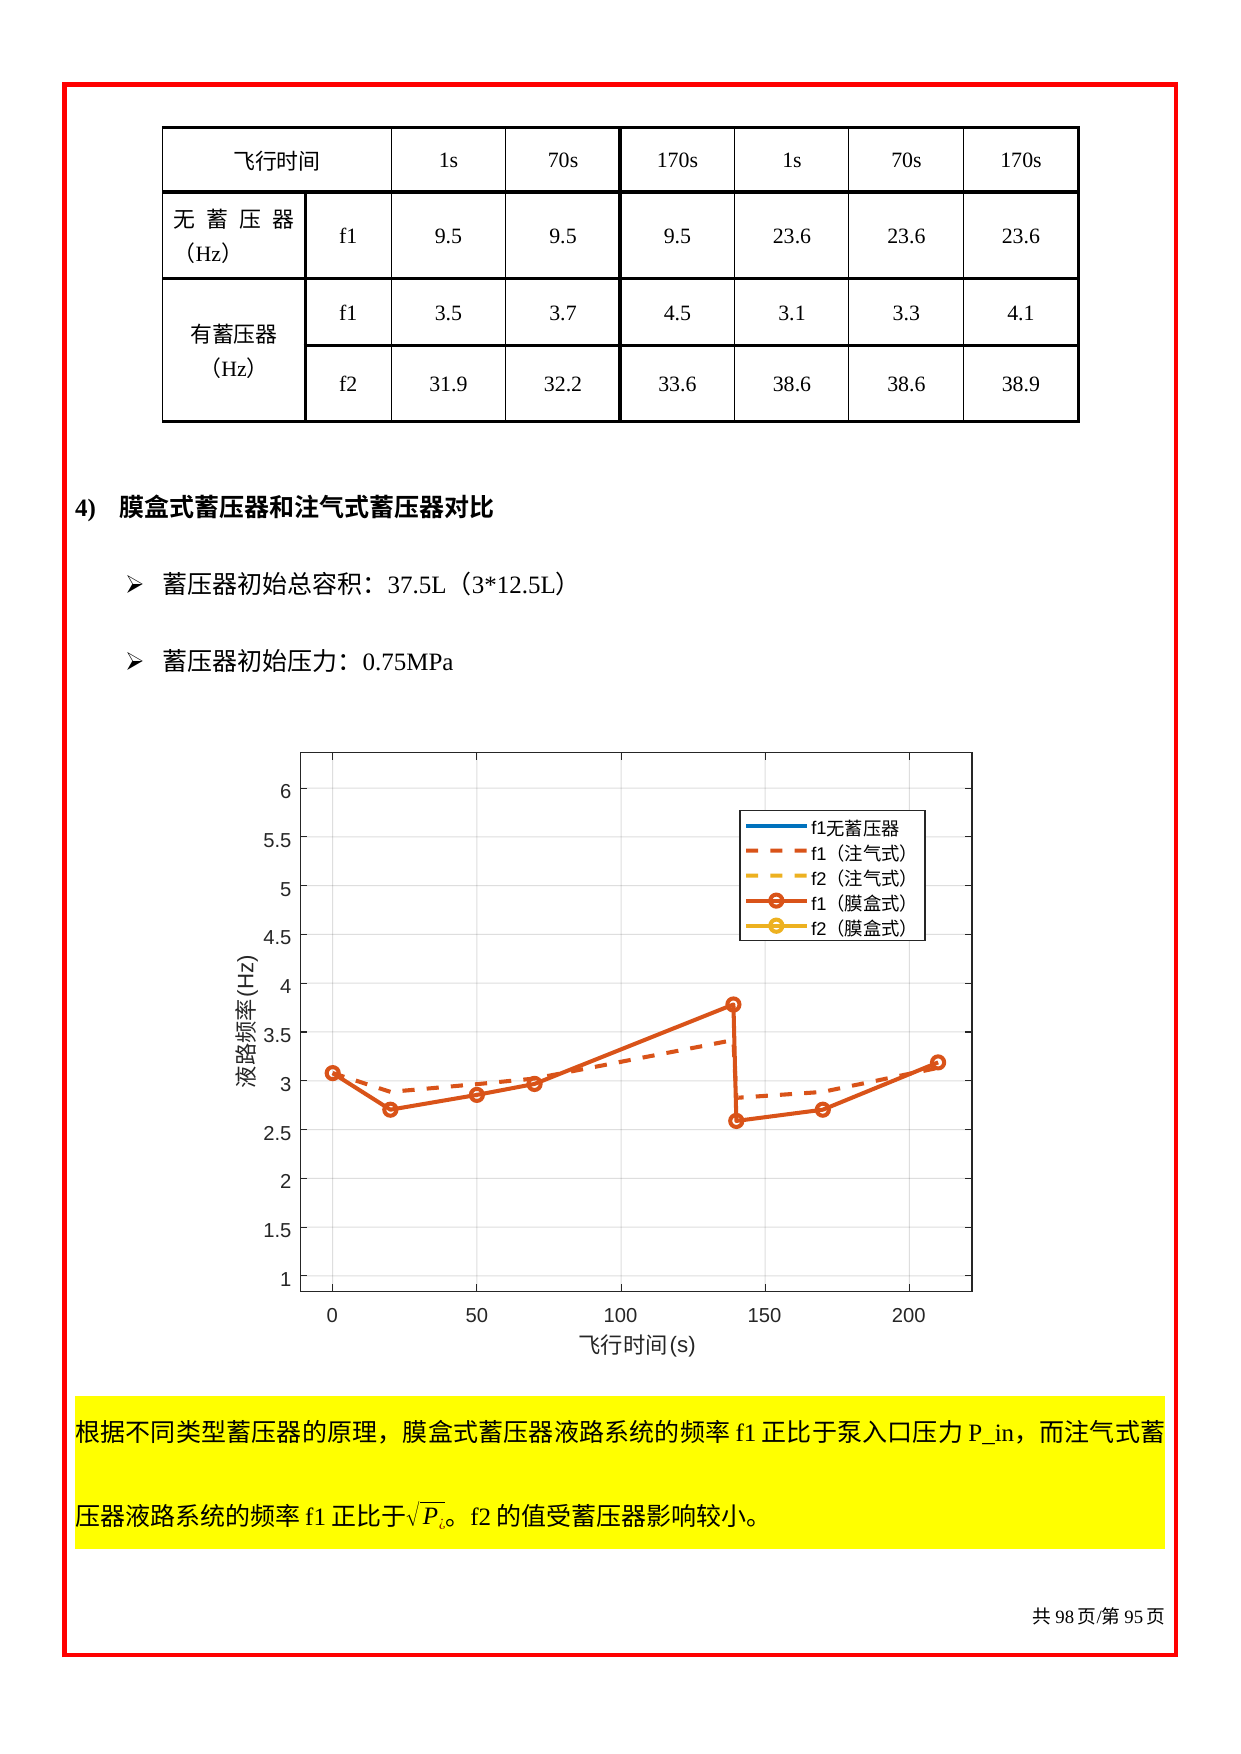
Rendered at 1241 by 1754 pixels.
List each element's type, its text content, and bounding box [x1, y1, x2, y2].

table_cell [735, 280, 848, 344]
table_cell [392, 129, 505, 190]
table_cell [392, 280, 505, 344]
list 蓄压器初始压力：0.75MPa [75, 626, 1165, 693]
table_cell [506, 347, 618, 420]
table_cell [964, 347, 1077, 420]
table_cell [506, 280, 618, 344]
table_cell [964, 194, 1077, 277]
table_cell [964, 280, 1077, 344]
text 根据不同类型蓄压器的原理，膜盒式蓄压器液路系统的频率f1正比于泵入口压力P_in，而注气式蓄压器液路系统的频率f1正比于。f2的值受蓄压器影响较小。 [75, 1396, 1165, 1549]
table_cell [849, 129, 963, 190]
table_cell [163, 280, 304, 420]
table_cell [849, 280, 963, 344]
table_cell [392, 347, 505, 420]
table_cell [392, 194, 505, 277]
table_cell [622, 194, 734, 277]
list 膜盒式蓄压器和注气式蓄压器对比 [75, 472, 1165, 539]
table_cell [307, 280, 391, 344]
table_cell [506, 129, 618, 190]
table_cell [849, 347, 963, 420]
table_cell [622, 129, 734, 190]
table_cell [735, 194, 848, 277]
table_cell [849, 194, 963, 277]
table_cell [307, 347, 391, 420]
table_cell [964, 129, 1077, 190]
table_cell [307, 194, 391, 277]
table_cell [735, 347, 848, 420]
list 蓄压器初始总容积：37.5L（3*12.5L） [75, 549, 1165, 617]
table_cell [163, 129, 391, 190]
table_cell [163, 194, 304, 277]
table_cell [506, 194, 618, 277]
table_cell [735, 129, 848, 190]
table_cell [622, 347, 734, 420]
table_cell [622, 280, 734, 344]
